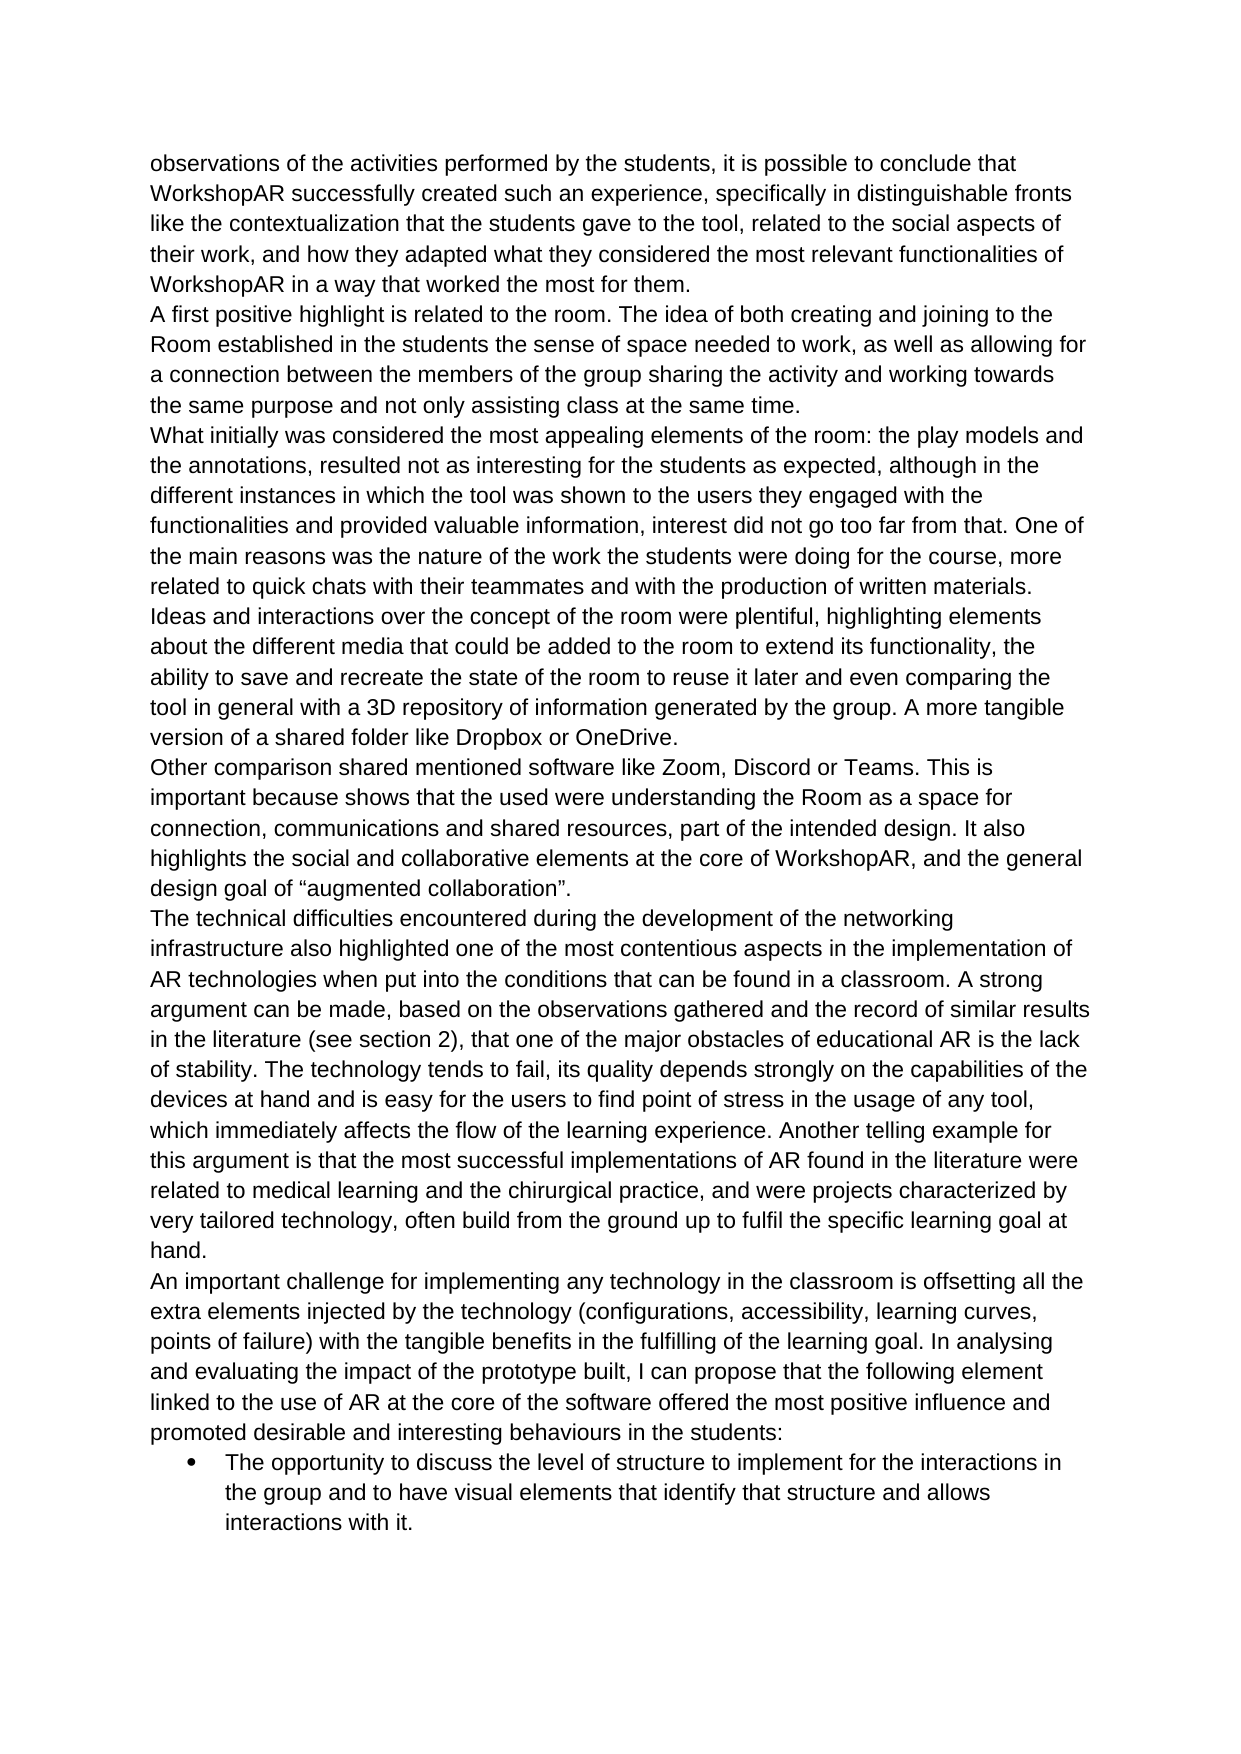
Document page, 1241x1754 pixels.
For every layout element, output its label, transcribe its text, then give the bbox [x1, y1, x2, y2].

text What initially was considered the most appealing elements of the room: the play models and the annotations, resulted not as interesting for the students as expected, although in the different instances in which the tool was shown to the users they engaged with the functionalities and provided valuable information, interest did not go too far from that. One of the main reasons was the nature of the work the students were doing for the course, more related to quick chats with their teammates and with the production of written materials. Ideas and interactions over the concept of the room were plentiful, highlighting elements about the different media that could be added to the room to extend its functionality, the ability to save and recreate the state of the room to reuse it later and even comparing the tool in general with a 3D repository of information generated by the group. A more tangible version of a shared folder like Dropbox or OneDrive. [150, 422, 1090, 750]
text The technical difficulties encountered during the development of the networking infrastructure also highlighted one of the most contentious aspects in the implementation of AR technologies when put into the conditions that can be found in a classroom. A strong argument can be made, based on the observations gathered and the record of similar results in the literature (see section 2), that one of the major obstacles of educational AR is the lack of stability. The technology tends to fail, its quality depends strongly on the capabilities of the devices at hand and is easy for the users to find point of stress in the usage of any tool, which immediately affects the flow of the learning experience. Another telling example for this argument is that the most successful implementations of AR found in the literature were related to medical learning and the chirurgical practice, and were projects characterized by very tailored technology, often build from the ground up to fulfil the specific learning goal at hand. [150, 905, 1090, 1264]
text A first positive highlight is related to the room. The idea of both creating and joining to the Room established in the students the sense of space needed to work, as well as allowing for a connection between the members of the group sharing the activity and working towards the same purpose and not only assisting class at the same time. [150, 301, 1090, 418]
text An important challenge for implementing any technology in the classroom is offsetting all the extra elements injected by the technology (configurations, accessibility, learning curves, points of failure) with the tangible benefits in the fulfilling of the learning goal. In analysing and evaluating the impact of the prototype built, I can propose that the following element linked to the use of AR at the core of the software offered the most positive influence and promoted desirable and interesting behaviours in the students: [150, 1268, 1090, 1445]
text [150, 150, 1090, 297]
list The opportunity to discuss the level of structure to implement for the interactions in the group and to have visual elements that identify that structure and allows interactions with it. [187, 1449, 1090, 1536]
text Other comparison shared mentioned software like Zoom, Discord or Teams. This is important because shows that the used were understanding the Room as a space for connection, communications and shared resources, part of the intended design. It also highlights the social and collaborative elements at the core of WorkshopAR, and the general design goal of “augmented collaboration”. [150, 754, 1090, 901]
